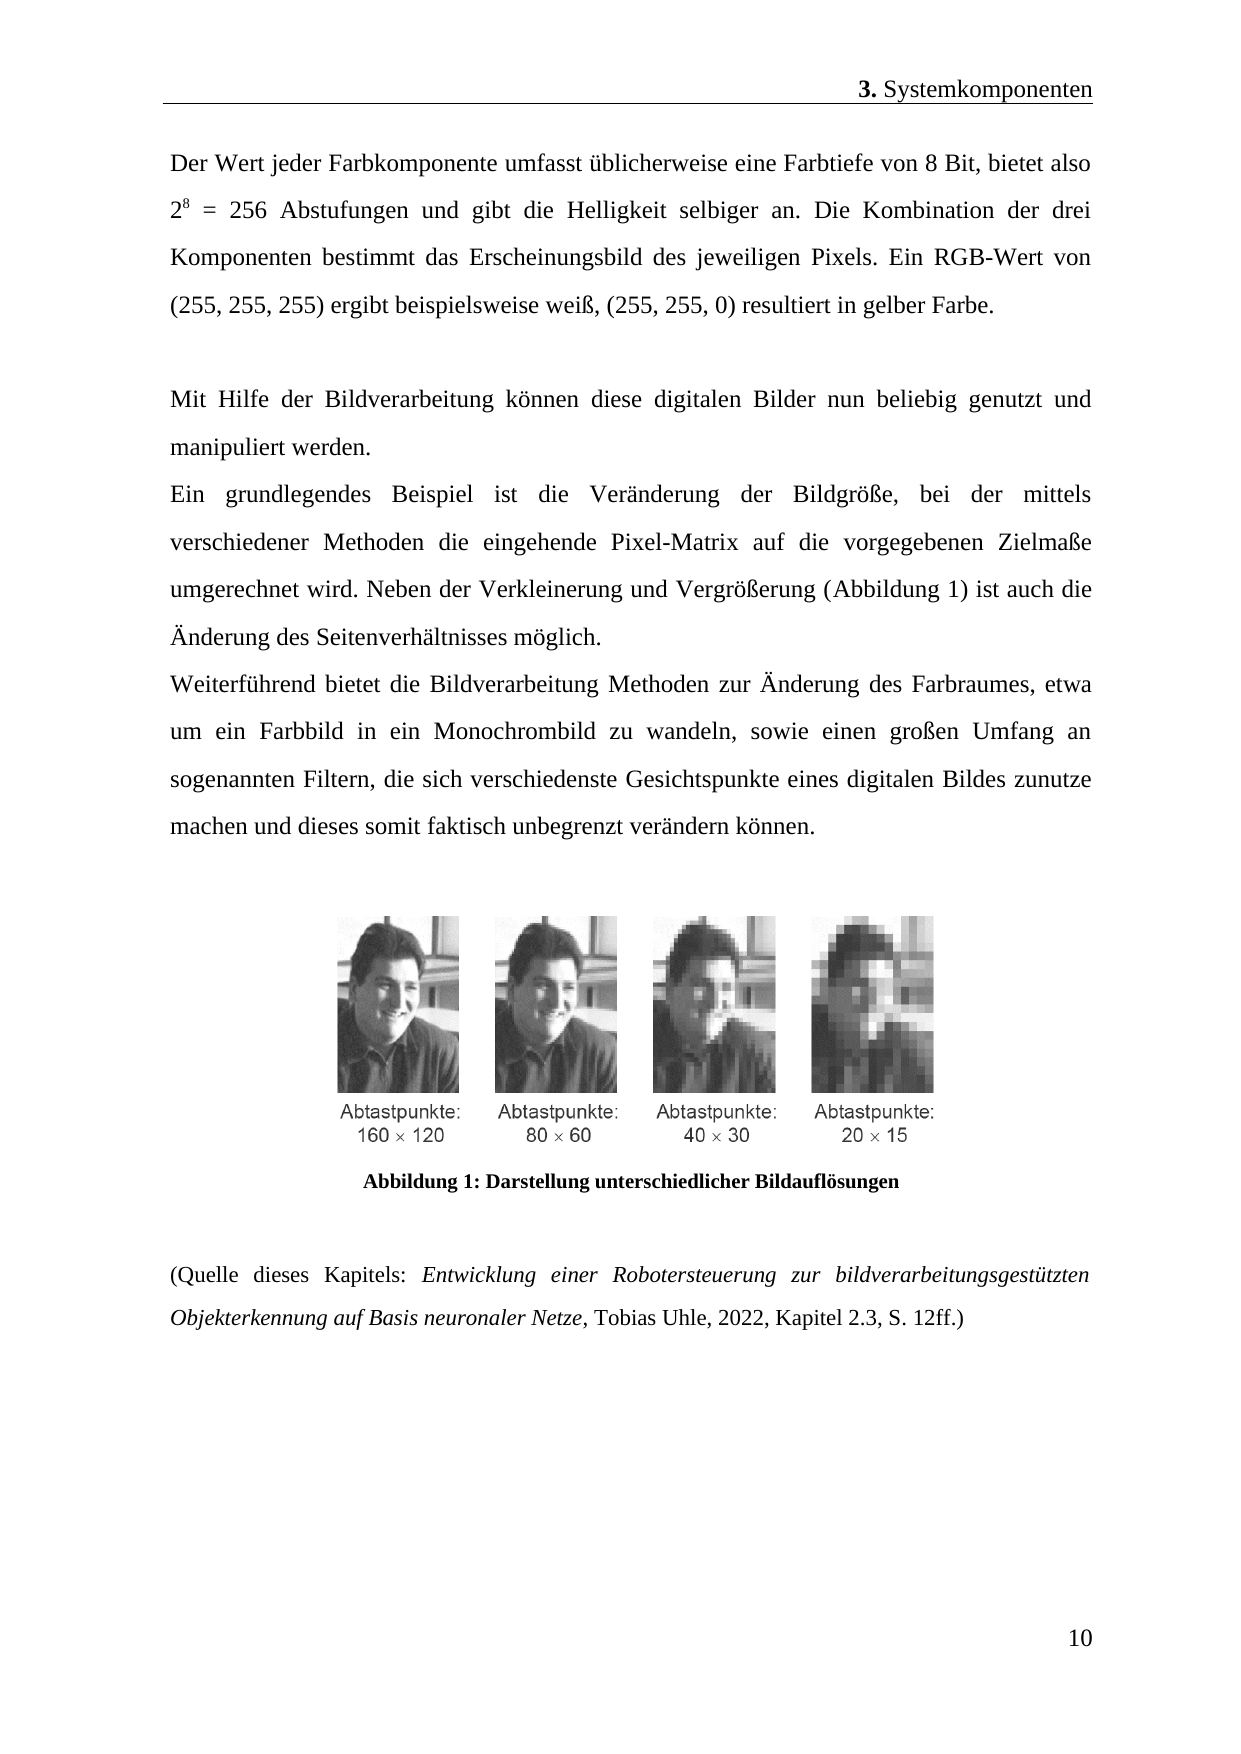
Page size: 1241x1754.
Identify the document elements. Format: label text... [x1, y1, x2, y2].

picture [315, 905, 947, 1149]
text (Quelle dieses Kapitels: Entwicklung einer Robotersteuerung zur bildverarbeitungsgestützten Objekterkennung auf Basis neuronaler Netze, Tobias Uhle, 2022, Kapitel 2.3, S. 12ff.) [170, 1261, 1093, 1331]
text Der Wert jeder Farbkomponente umfasst üblicherweise eine Farbtiefe von 8 Bit, bietet also 28 = 256 Abstufungen und gibt die Helligkeit selbiger an. Die Kombination der drei Komponenten bestimmt das Erscheinungsbild des jeweiligen Pixels. Ein RGB-Wert von (255, 255, 255) ergibt beispielsweise weiß, (255, 255, 0) resultiert in gelber Farbe. [170, 148, 1093, 318]
text Ein grundlegendes Beispiel ist die Veränderung der Bildgröße, bei der mittels verschiedener Methoden die eingehende Pixel-Matrix auf die vorgegebenen Zielmaße umgerechnet wird. Neben der Verkleinerung und Vergrößerung (Abbildung 1) ist auch die Änderung des Seitenverhältnisses möglich. [170, 479, 1093, 650]
text Weiterführend bietet die Bildverarbeitung Methoden zur Änderung des Farbraumes, etwa um ein Farbbild in ein Monochrombild zu wandeln, sowie einen großen Umfang an sogenannten Filtern, die sich verschiedenste Gesichtspunkte eines digitalen Bildes zunutze machen und dieses somit faktisch unbegrenzt verändern können. [170, 669, 1093, 840]
text Mit Hilfe der Bildverarbeitung können diese digitalen Bilder nun beliebig genutzt und manipuliert werden. [170, 384, 1093, 461]
